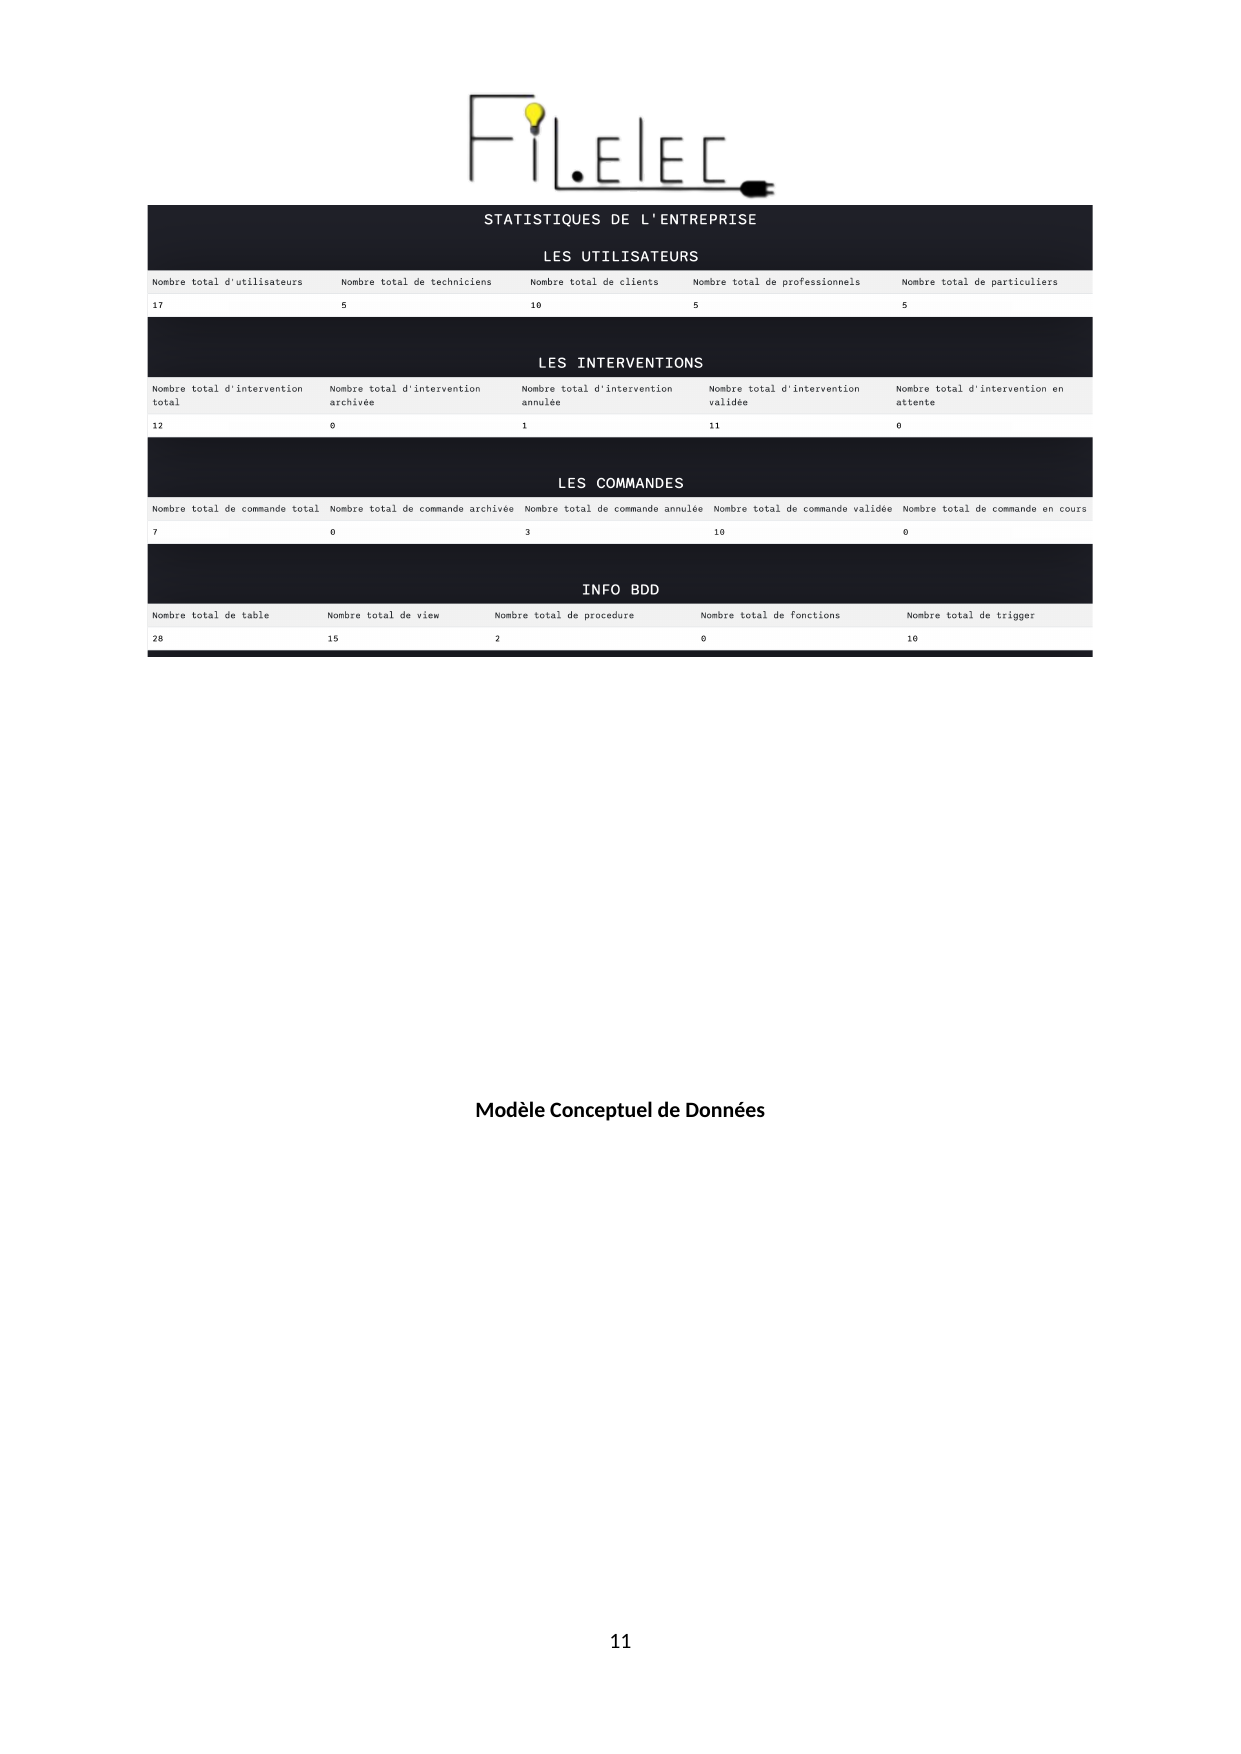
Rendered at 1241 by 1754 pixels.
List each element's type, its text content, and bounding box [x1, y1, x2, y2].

text Modèle Conceptuel de Données [148, 1096, 1093, 1123]
picture [147, 73, 1093, 657]
